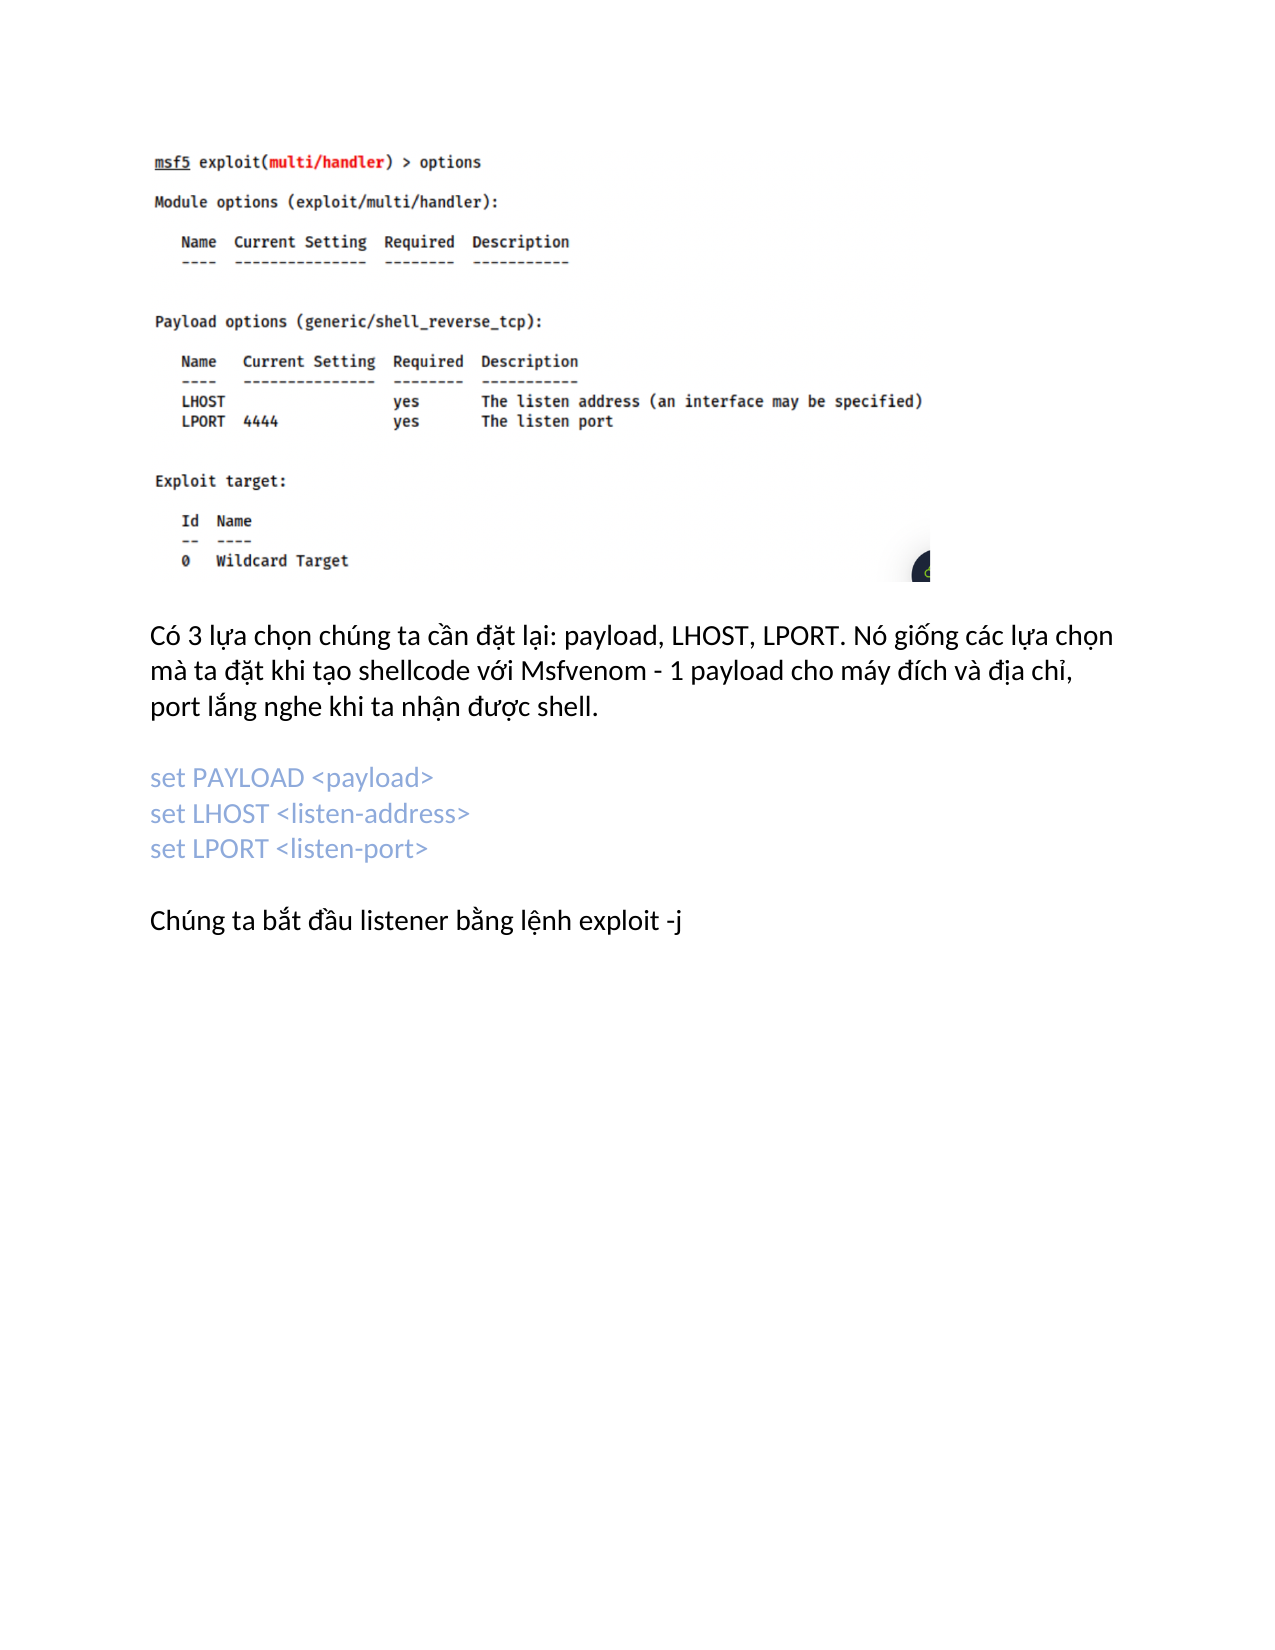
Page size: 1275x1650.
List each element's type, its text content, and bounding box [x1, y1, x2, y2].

text set LPORT <listen-port> [150, 831, 1125, 866]
text set PAYLOAD <payload> [150, 759, 1125, 795]
text Chúng ta bắt đầu listener bằng lệnh exploit -j [150, 902, 1125, 937]
picture [150, 150, 931, 582]
text Có 3 lựa chọn chúng ta cần đặt lại: payload, LHOST, LPORT. Nó giống các lựa chọn mà ta đặt khi tạo shellcode với Msfvenom - 1 payload cho máy đích và địa chỉ, port lắng nghe khi ta nhận được shell. [150, 617, 1125, 724]
text set LHOST <listen-address> [150, 795, 1125, 831]
